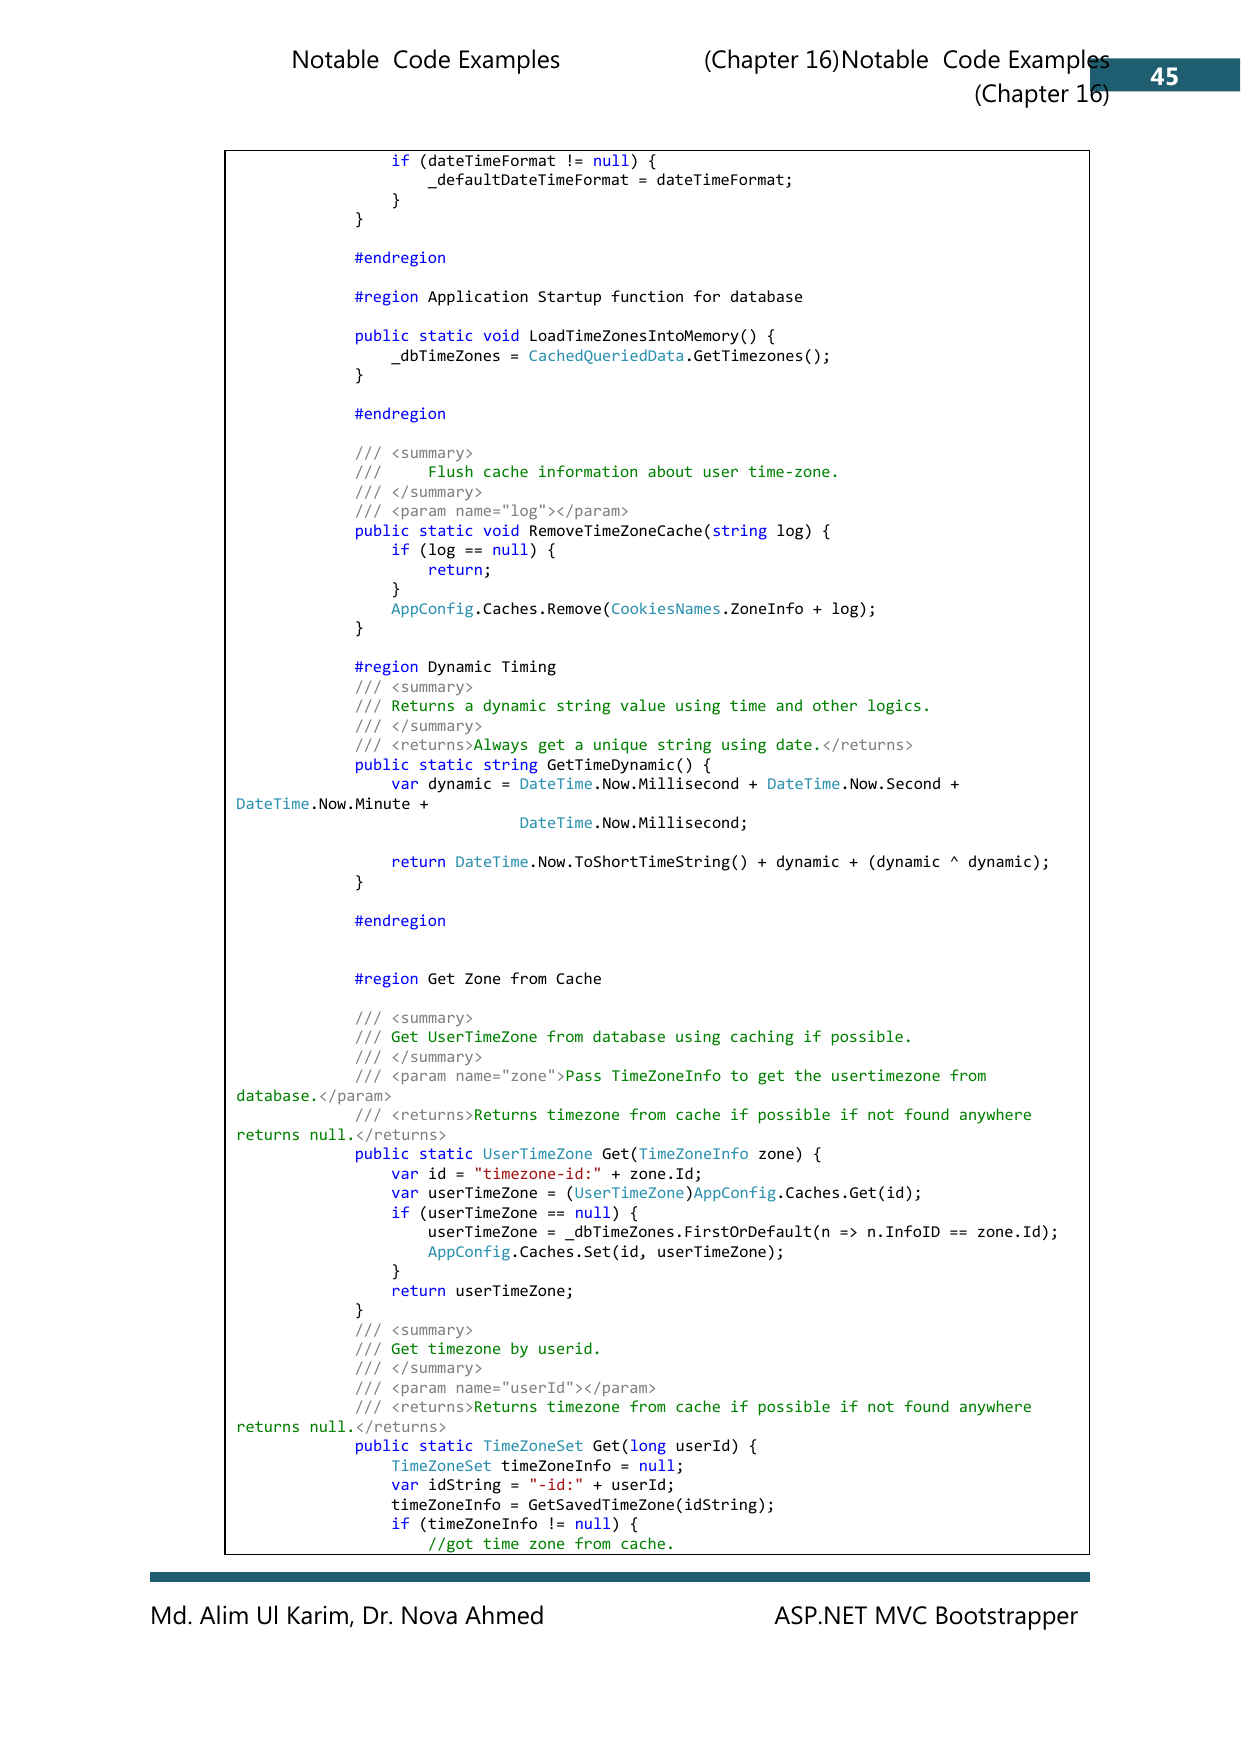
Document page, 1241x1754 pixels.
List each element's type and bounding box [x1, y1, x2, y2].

table_header [226, 151, 1089, 1553]
